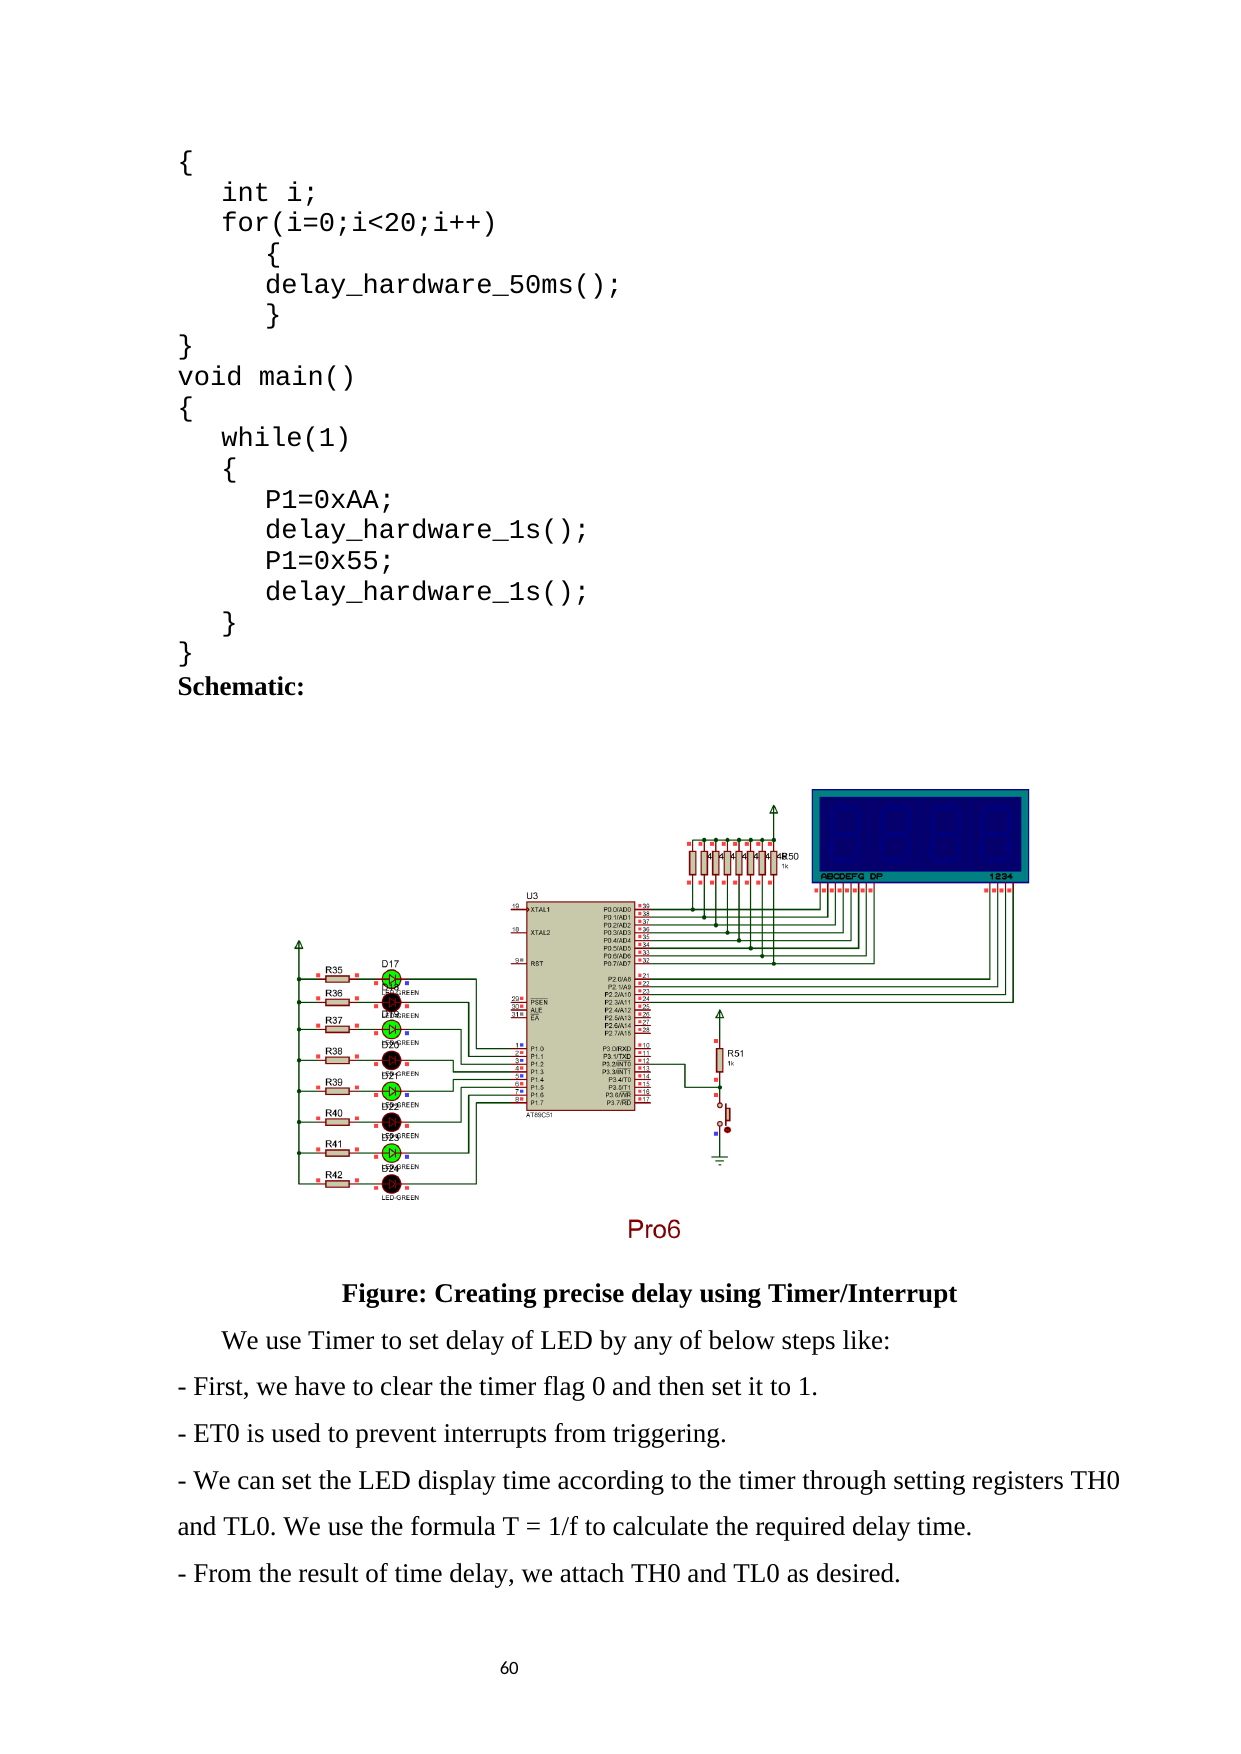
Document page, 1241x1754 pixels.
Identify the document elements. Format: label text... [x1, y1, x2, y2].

list { [177, 455, 1122, 486]
list P1=0x55; [177, 547, 1122, 578]
list { [177, 393, 1122, 424]
text - From the result of time delay, we attach TH0 and TL0 as desired. [177, 1557, 1122, 1588]
list } [177, 301, 1122, 332]
list delay_hardware_50ms(); [177, 271, 1122, 301]
list for(i=0;i<20;i++) [177, 209, 1122, 240]
text Figure: Creating precise delay using Timer/Interrupt [177, 1277, 1122, 1308]
list Schematic: [177, 670, 1122, 701]
list P1=0xAA; [177, 486, 1122, 516]
list delay_hardware_1s(); [177, 516, 1122, 547]
list } [177, 332, 1122, 363]
list { [177, 240, 1122, 271]
list int i; [177, 178, 1122, 209]
list } [177, 639, 1122, 670]
text - First, we have to clear the timer flag 0 and then set it to 1. [177, 1371, 1122, 1402]
text - We can set the LED display time according to the timer through setting registers TH0 and TL0. We use the formula T = 1/f to calculate the required delay time. [177, 1464, 1122, 1542]
list delay_hardware_1s(); [177, 578, 1122, 608]
list } [177, 608, 1122, 639]
list { [177, 148, 1122, 178]
list while(1) [177, 424, 1122, 455]
text We use Timer to set delay of LED by any of below steps like: [177, 1324, 1122, 1355]
list void main() [177, 363, 1122, 393]
text - ET0 is used to prevent interrupts from triggering. [177, 1417, 1122, 1448]
picture [260, 716, 1040, 1265]
